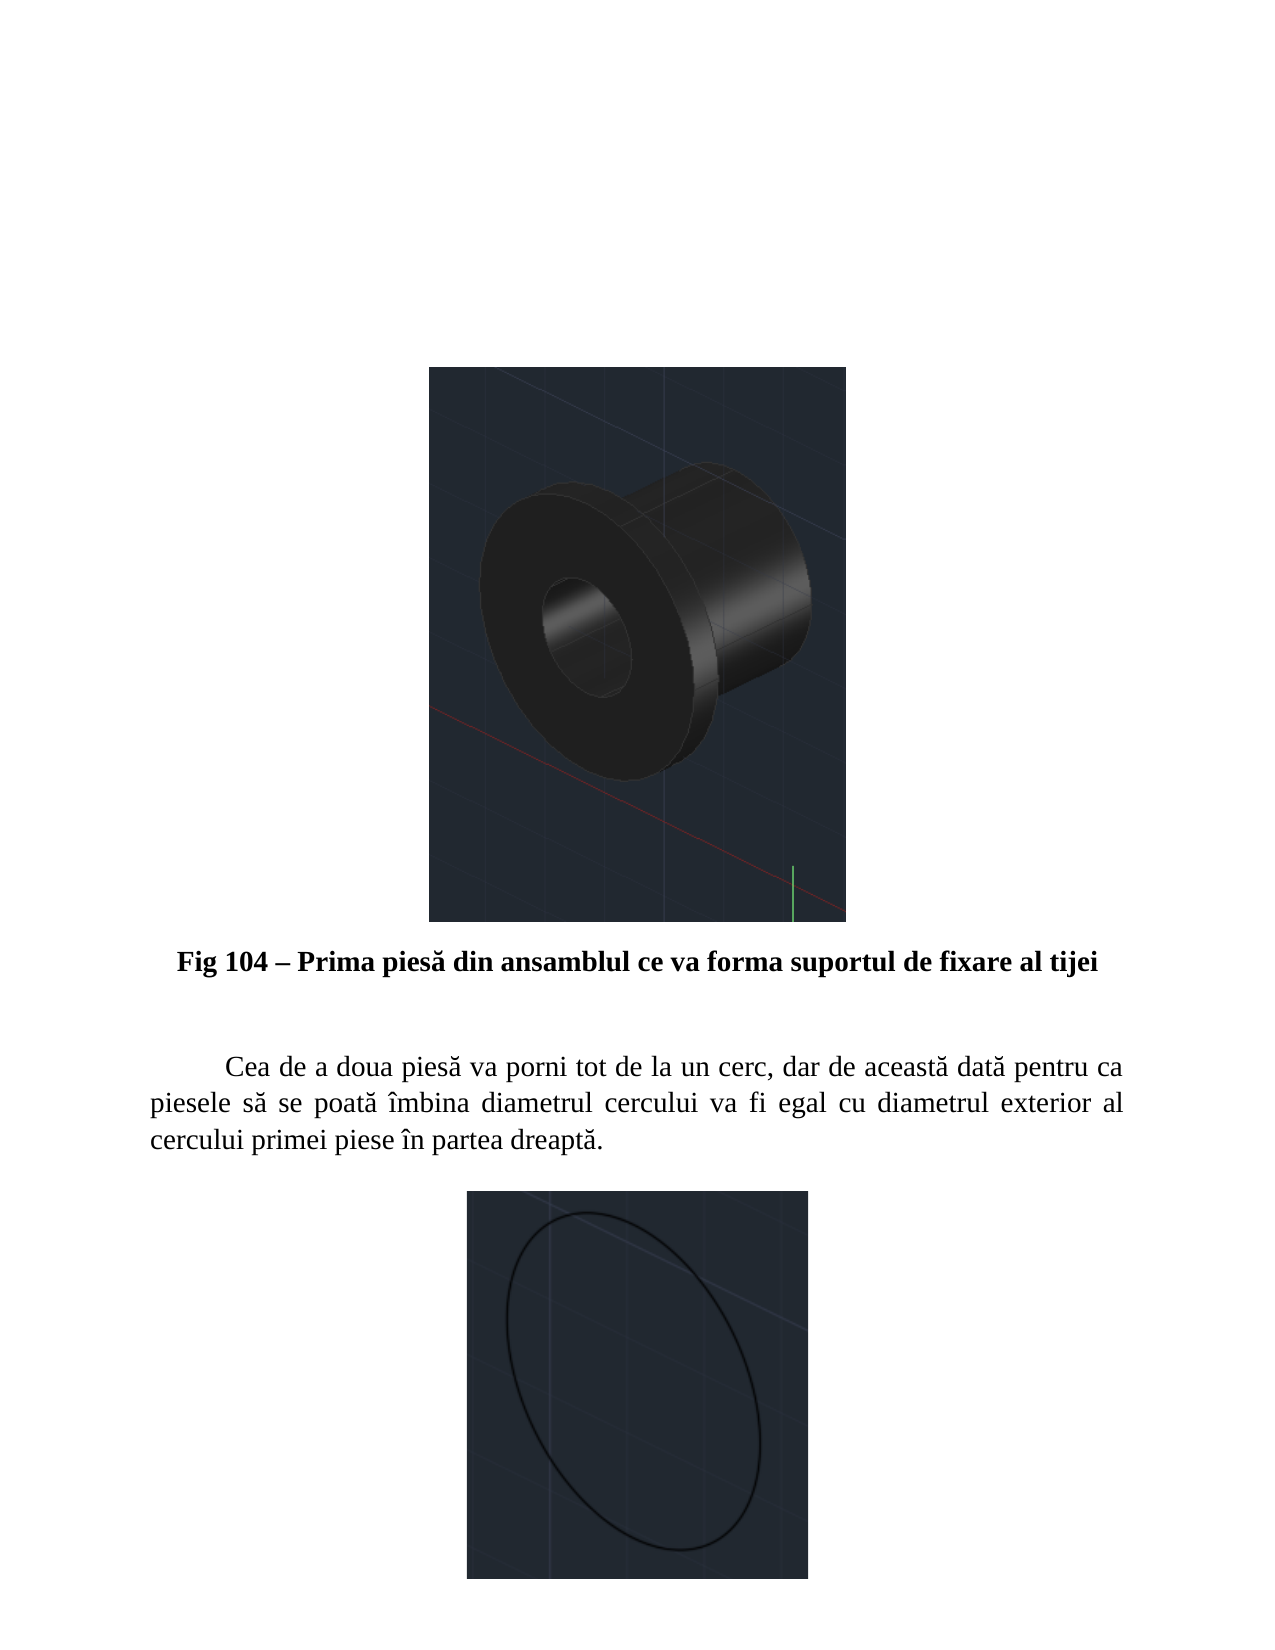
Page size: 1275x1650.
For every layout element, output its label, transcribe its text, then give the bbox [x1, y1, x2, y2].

text Cea de a doua piesă va porni tot de la un cerc, dar de această dată pentru ca piesele să se poată îmbina diametrul cercului va fi egal cu diametrul exterior al cercului primei piese în partea dreaptă. [150, 1049, 1125, 1155]
picture [466, 1191, 809, 1579]
picture [429, 367, 846, 922]
